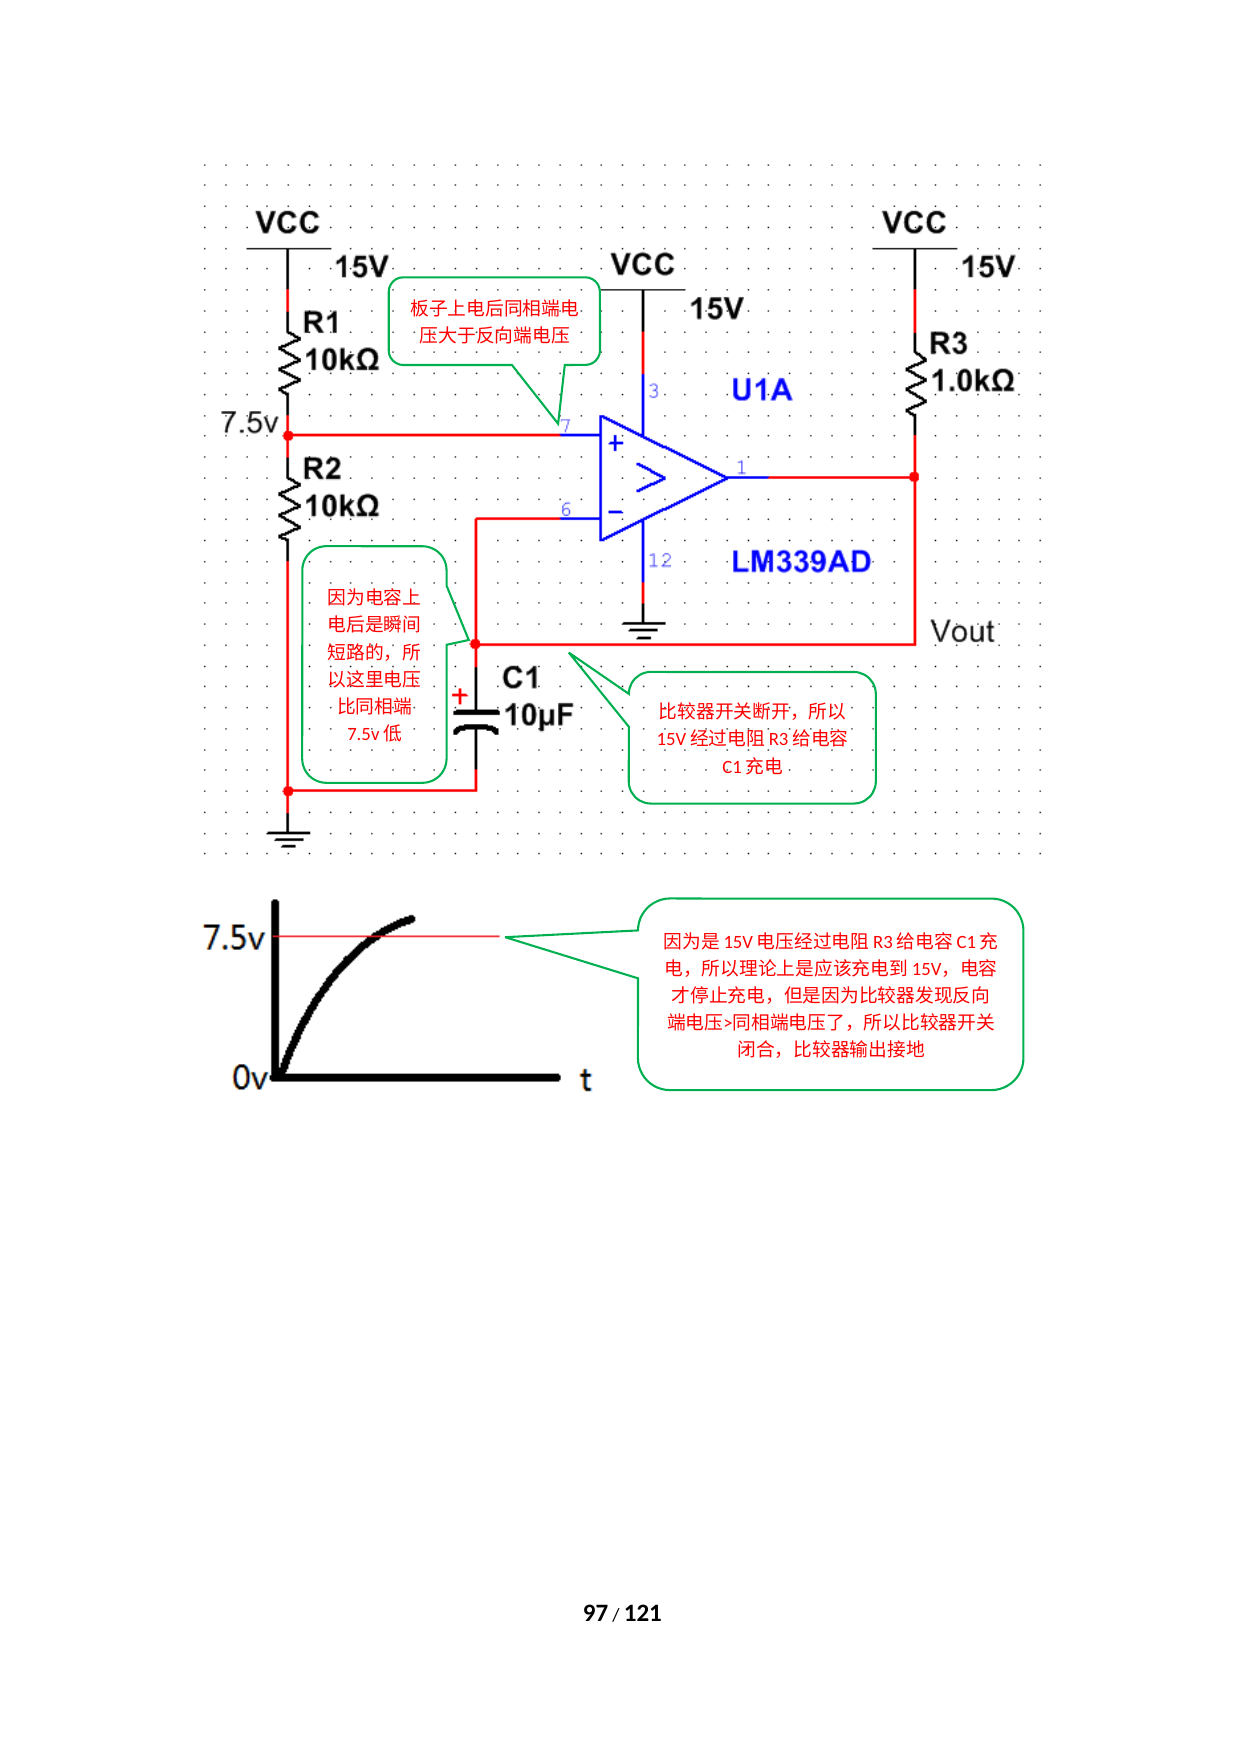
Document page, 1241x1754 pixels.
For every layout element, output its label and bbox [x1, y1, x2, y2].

picture [515, 933, 622, 971]
picture [187, 873, 622, 1107]
picture [187, 158, 1053, 861]
